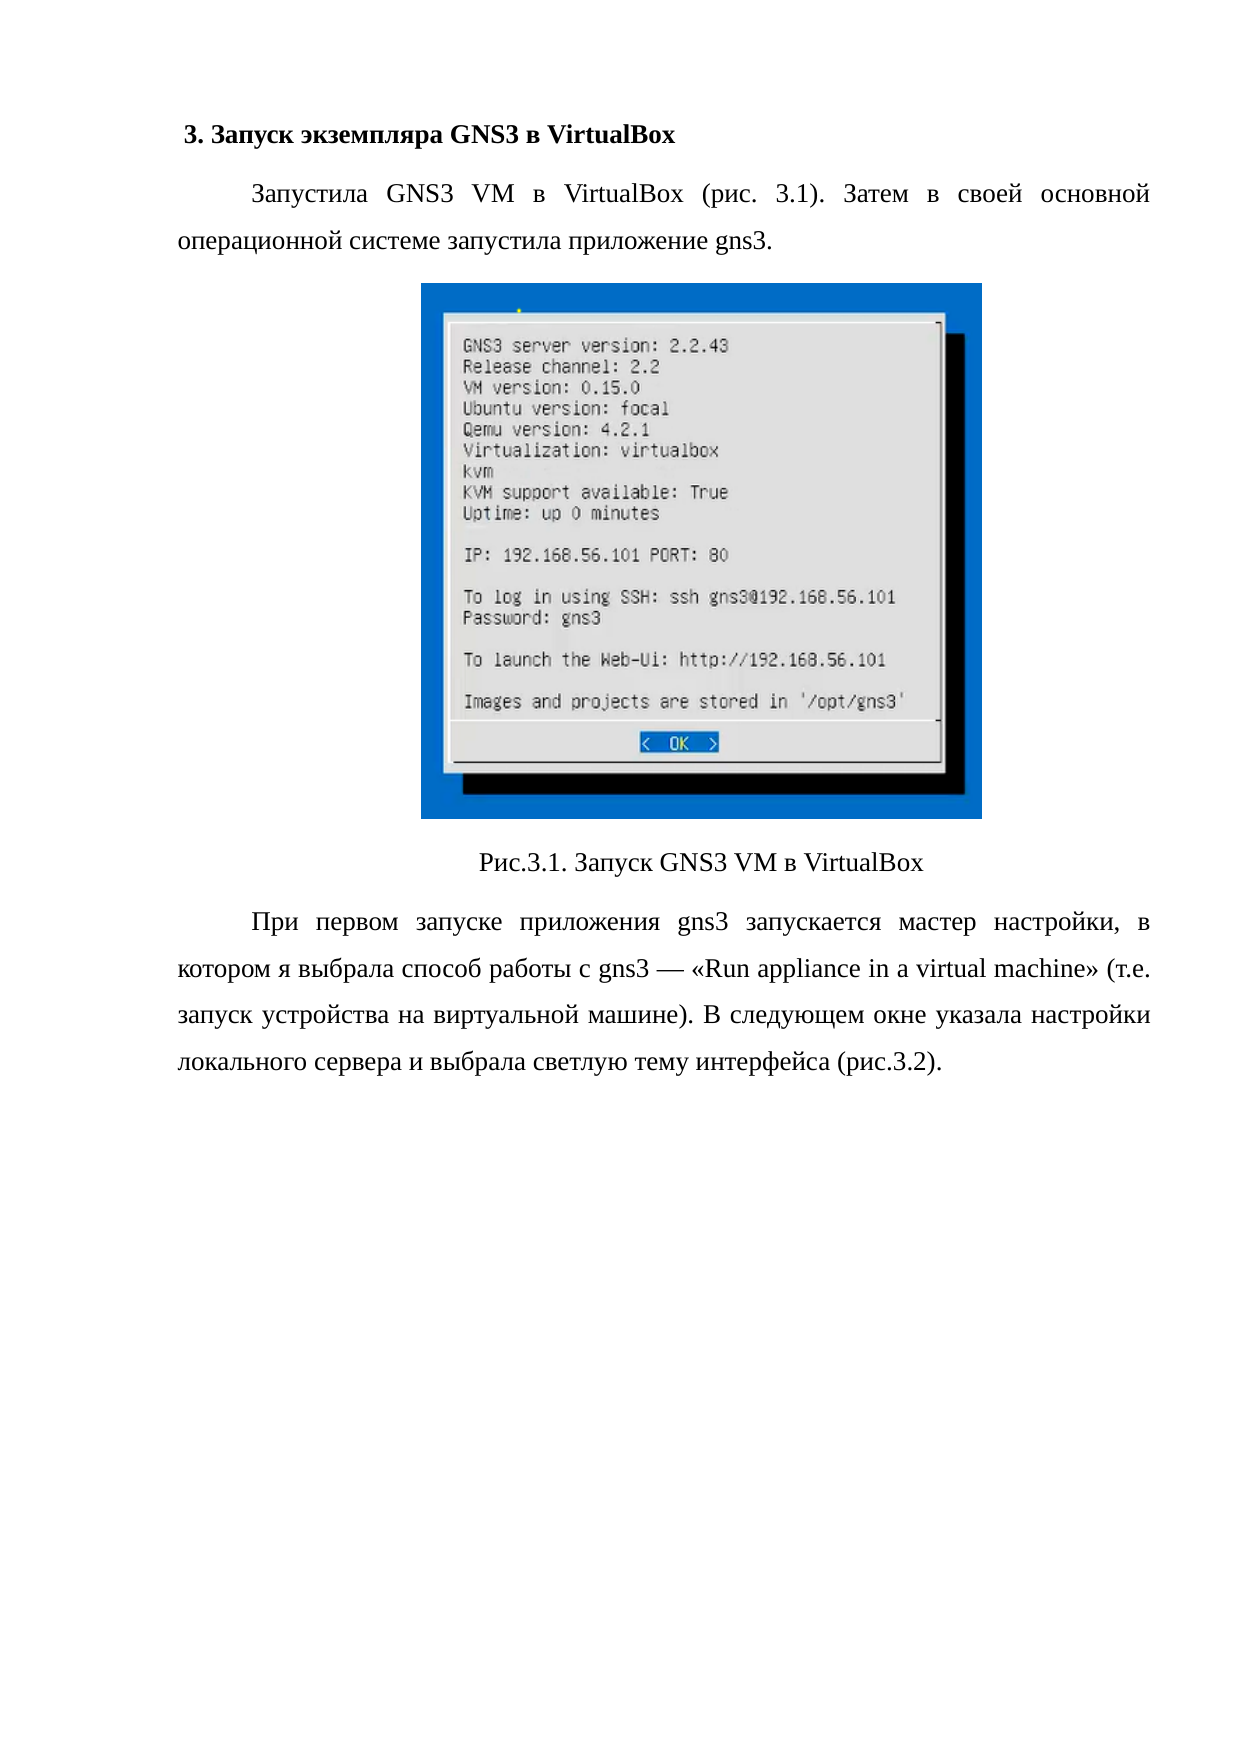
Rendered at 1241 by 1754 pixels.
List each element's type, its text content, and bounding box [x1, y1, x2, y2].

text Запустила GNS3 VM в VirtualBox (рис. 3.1). Затем в своей основной операционной системе запустила приложение gns3. [177, 177, 1152, 255]
subtitle 3. Запуск экземпляра GNS3 в VirtualBox [183, 118, 1152, 149]
text Рис.3.1. Запуск GNS3 VM в VirtualBox [177, 846, 1152, 877]
picture [421, 283, 982, 819]
text При первом запуске приложения gns3 запускается мастер настройки, в котором я выбрала способ работы с gns3 — «Run appliance in a virtual machine» (т.е. запуск устройства на виртуальной машине). В следующем окне указала настройки локального сервера и выбрала светлую тему интерфейса (рис.3.2). [177, 905, 1152, 1076]
